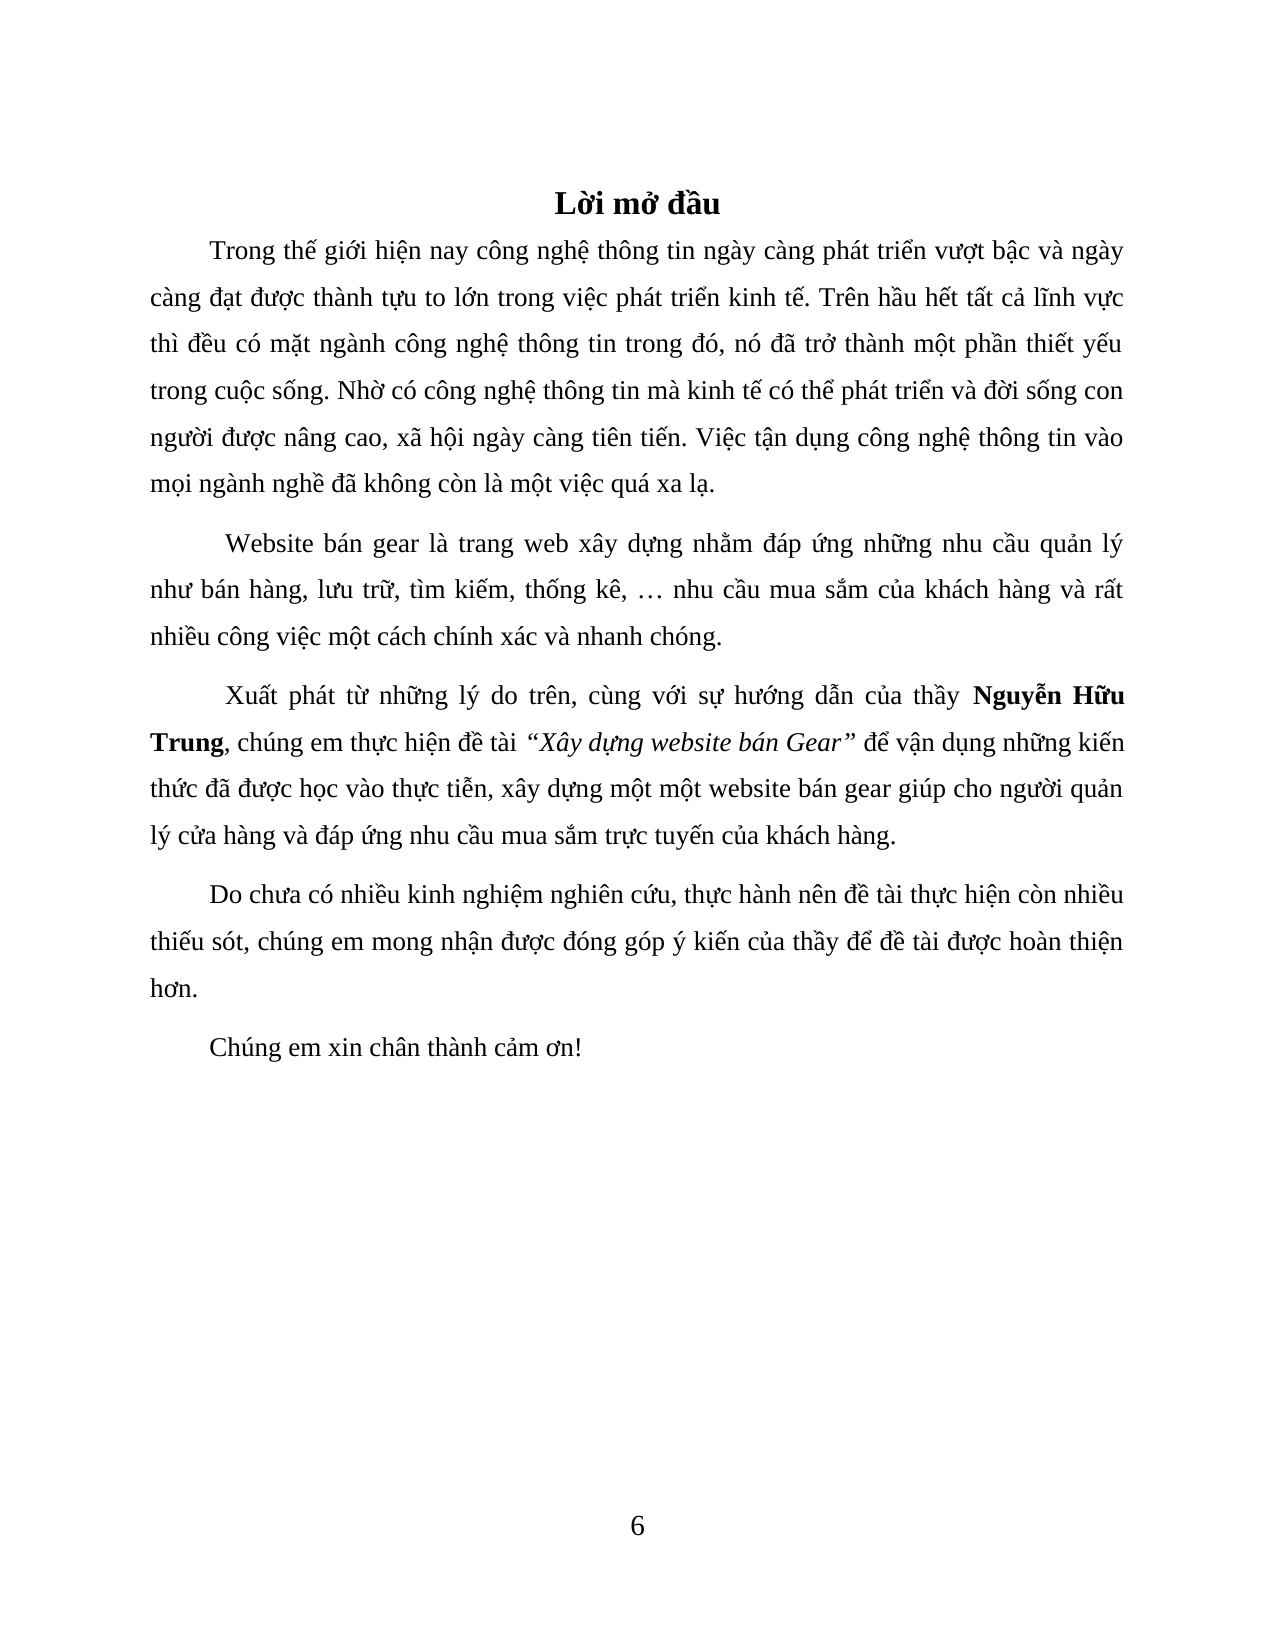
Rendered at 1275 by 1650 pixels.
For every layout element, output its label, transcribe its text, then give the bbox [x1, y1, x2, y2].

text Website bán gear là trang web xây dựng nhằm đáp ứng những nhu cầu quản lý như bán hàng, lưu trữ, tìm kiếm, thống kê, … nhu cầu mua sắm của khách hàng và rất nhiều công việc một cách chính xác và nhanh chóng. [150, 527, 1125, 651]
subtitle Lời mở đầu [150, 183, 1125, 222]
text Xuất phát từ những lý do trên, cùng với sự hướng dẫn của thầy Nguyễn Hữu Trung, chúng em thực hiện đề tài “Xây dựng website bán Gear” để vận dụng những kiến thức đã được học vào thực tiễn, xây dựng một một website bán gear giúp cho người quản lý cửa hàng và đáp ứng nhu cầu mua sắm trực tuyến của khách hàng. [150, 679, 1125, 850]
text Trong thế giới hiện nay công nghệ thông tin ngày càng phát triển vượt bậc và ngày càng đạt được thành tựu to lớn trong việc phát triển kinh tế. Trên hầu hết tất cả lĩnh vực thì đều có mặt ngành công nghệ thông tin trong đó, nó đã trở thành một phần thiết yếu trong cuộc sống. Nhờ có công nghệ thông tin mà kinh tế có thể phát triển và đời sống con người được nâng cao, xã hội ngày càng tiên tiến. Việc tận dụng công nghệ thông tin vào mọi ngành nghề đã không còn là một việc quá xa lạ. [150, 234, 1125, 499]
text Chúng em xin chân thành cảm ơn! [150, 1031, 1125, 1062]
text Do chưa có nhiều kinh nghiệm nghiên cứu, thực hành nên đề tài thực hiện còn nhiều thiếu sót, chúng em mong nhận được đóng góp ý kiến của thầy để đề tài được hoàn thiện hơn. [150, 878, 1125, 1003]
